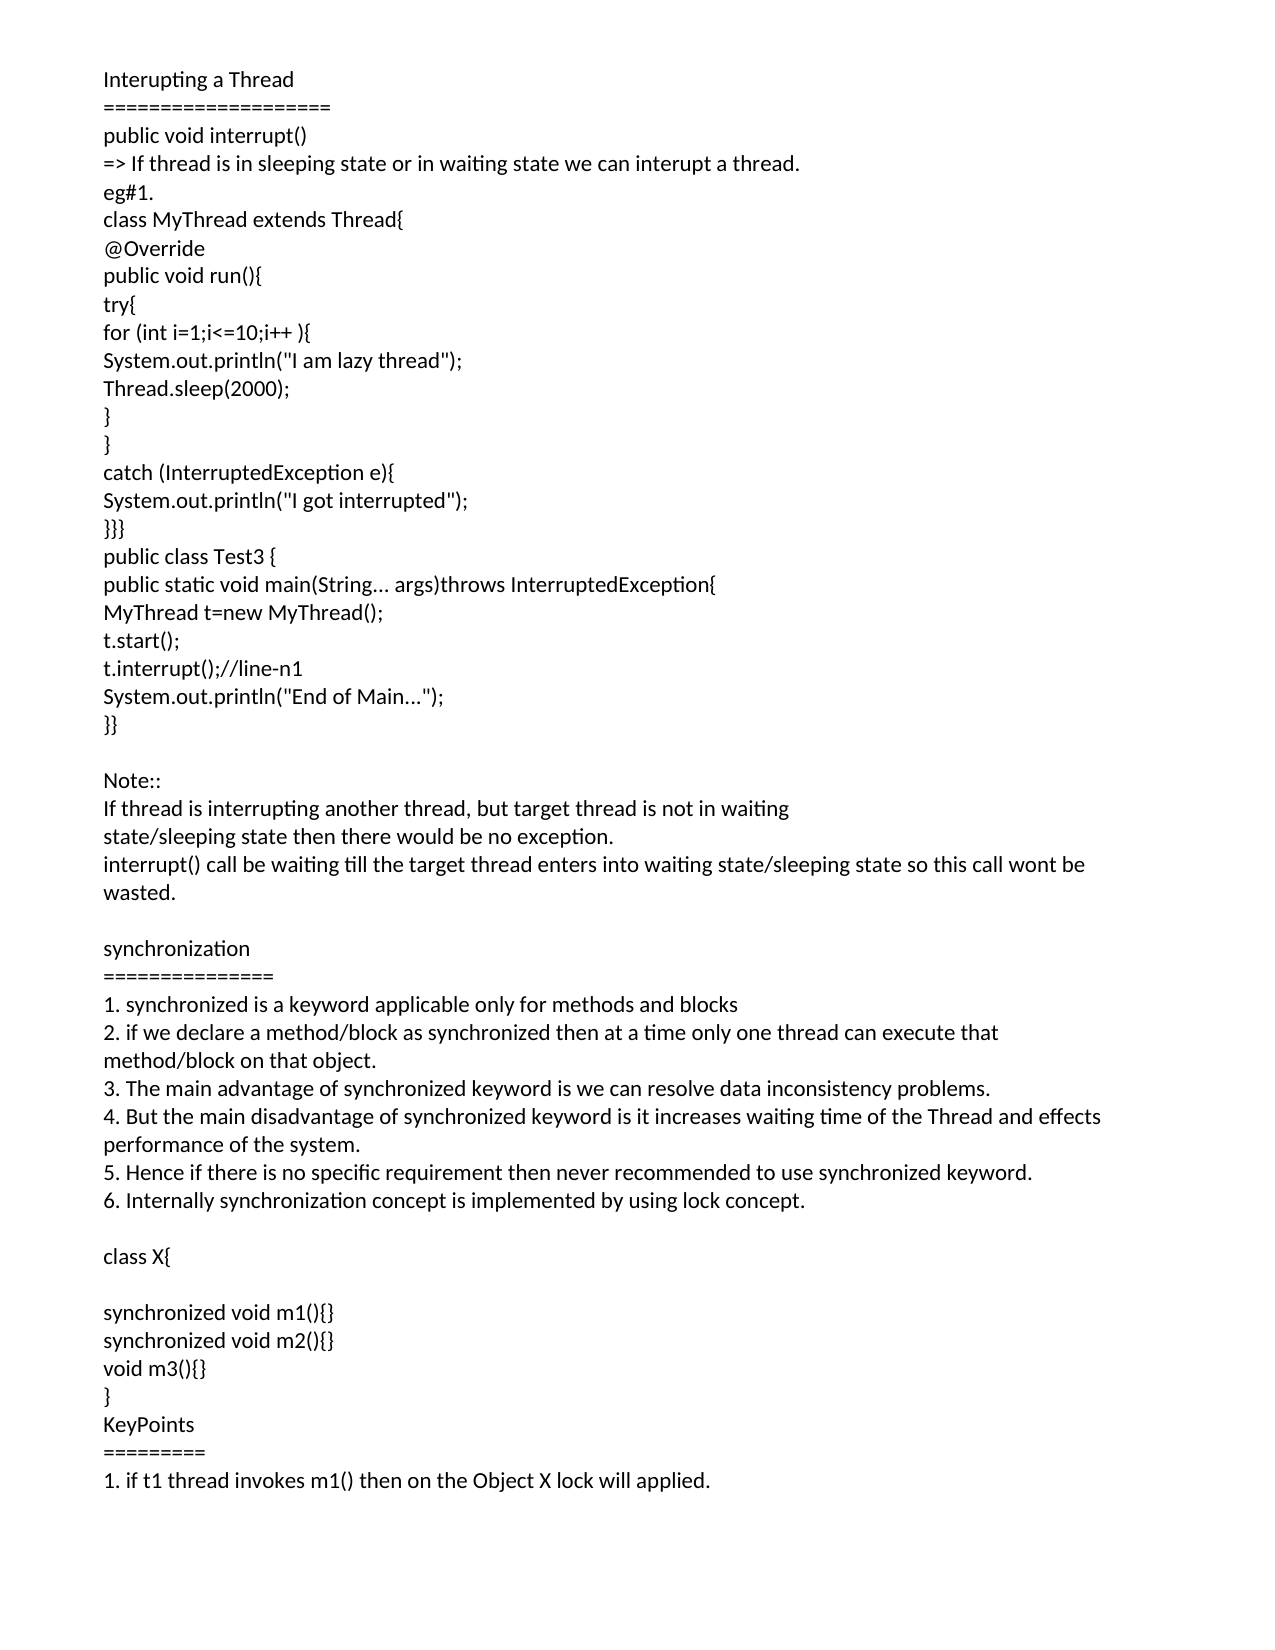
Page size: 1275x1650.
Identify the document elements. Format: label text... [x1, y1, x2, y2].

text Thread.sleep(2000); [103, 374, 1125, 402]
text public void interrupt() [103, 122, 1125, 149]
text } [103, 1382, 1125, 1411]
text }}} [103, 514, 1125, 542]
text 3. The main advantage of synchronized keyword is we can resolve data inconsistency problems. [103, 1074, 1125, 1102]
text System.out.println("I got interrupted"); [103, 486, 1125, 514]
text public class Test3 { [103, 542, 1125, 570]
text public void run(){ [103, 262, 1125, 290]
text 6. Internally synchronization concept is implemented by using lock concept. [103, 1186, 1125, 1214]
text System.out.println("End of Main..."); [103, 682, 1125, 710]
text eg#1. [103, 178, 1125, 206]
text for (int i=1;i<=10;i++ ){ [103, 318, 1125, 346]
text }} [103, 710, 1125, 738]
text } [103, 402, 1125, 430]
text public static void main(String... args)throws InterruptedException{ [103, 570, 1125, 598]
text 1. if t1 thread invokes m1() then on the Object X lock will applied. [103, 1467, 1125, 1494]
text synchronized void m2(){} [103, 1326, 1125, 1354]
text KeyPoints [103, 1411, 1125, 1438]
text @Override [103, 234, 1125, 262]
text t.start(); [103, 626, 1125, 654]
text => If thread is in sleeping state or in waiting state we can interupt a thread. [103, 149, 1125, 178]
text 5. Hence if there is no specific requirement then never recommended to use synchronized keyword. [103, 1158, 1125, 1186]
text class X{ [103, 1242, 1125, 1270]
text synchronization [103, 934, 1125, 962]
text =============== [103, 962, 1125, 990]
text state/sleeping state then there would be no exception. [103, 822, 1125, 850]
text Note:: [103, 766, 1125, 794]
text interrupt() call be waiting till the target thread enters into waiting state/sleeping state so this call wont be wasted. [103, 850, 1125, 906]
text class MyThread extends Thread{ [103, 206, 1125, 234]
text ==================== [103, 93, 1125, 122]
text If thread is interrupting another thread, but target thread is not in waiting [103, 794, 1125, 822]
text Interupting a Thread [103, 66, 1125, 93]
text void m3(){} [103, 1354, 1125, 1382]
text try{ [103, 290, 1125, 318]
text 1. synchronized is a keyword applicable only for methods and blocks [103, 990, 1125, 1018]
text System.out.println("I am lazy thread"); [103, 346, 1125, 374]
text t.interrupt();//line-n1 [103, 654, 1125, 682]
text 2. if we declare a method/block as synchronized then at a time only one thread can execute that method/block on that object. [103, 1018, 1125, 1074]
text synchronized void m1(){} [103, 1298, 1125, 1326]
text } [103, 430, 1125, 458]
text catch (InterruptedException e){ [103, 458, 1125, 486]
text ========= [103, 1438, 1125, 1467]
text 4. But the main disadvantage of synchronized keyword is it increases waiting time of the Thread and effects performance of the system. [103, 1102, 1125, 1158]
text MyThread t=new MyThread(); [103, 598, 1125, 626]
